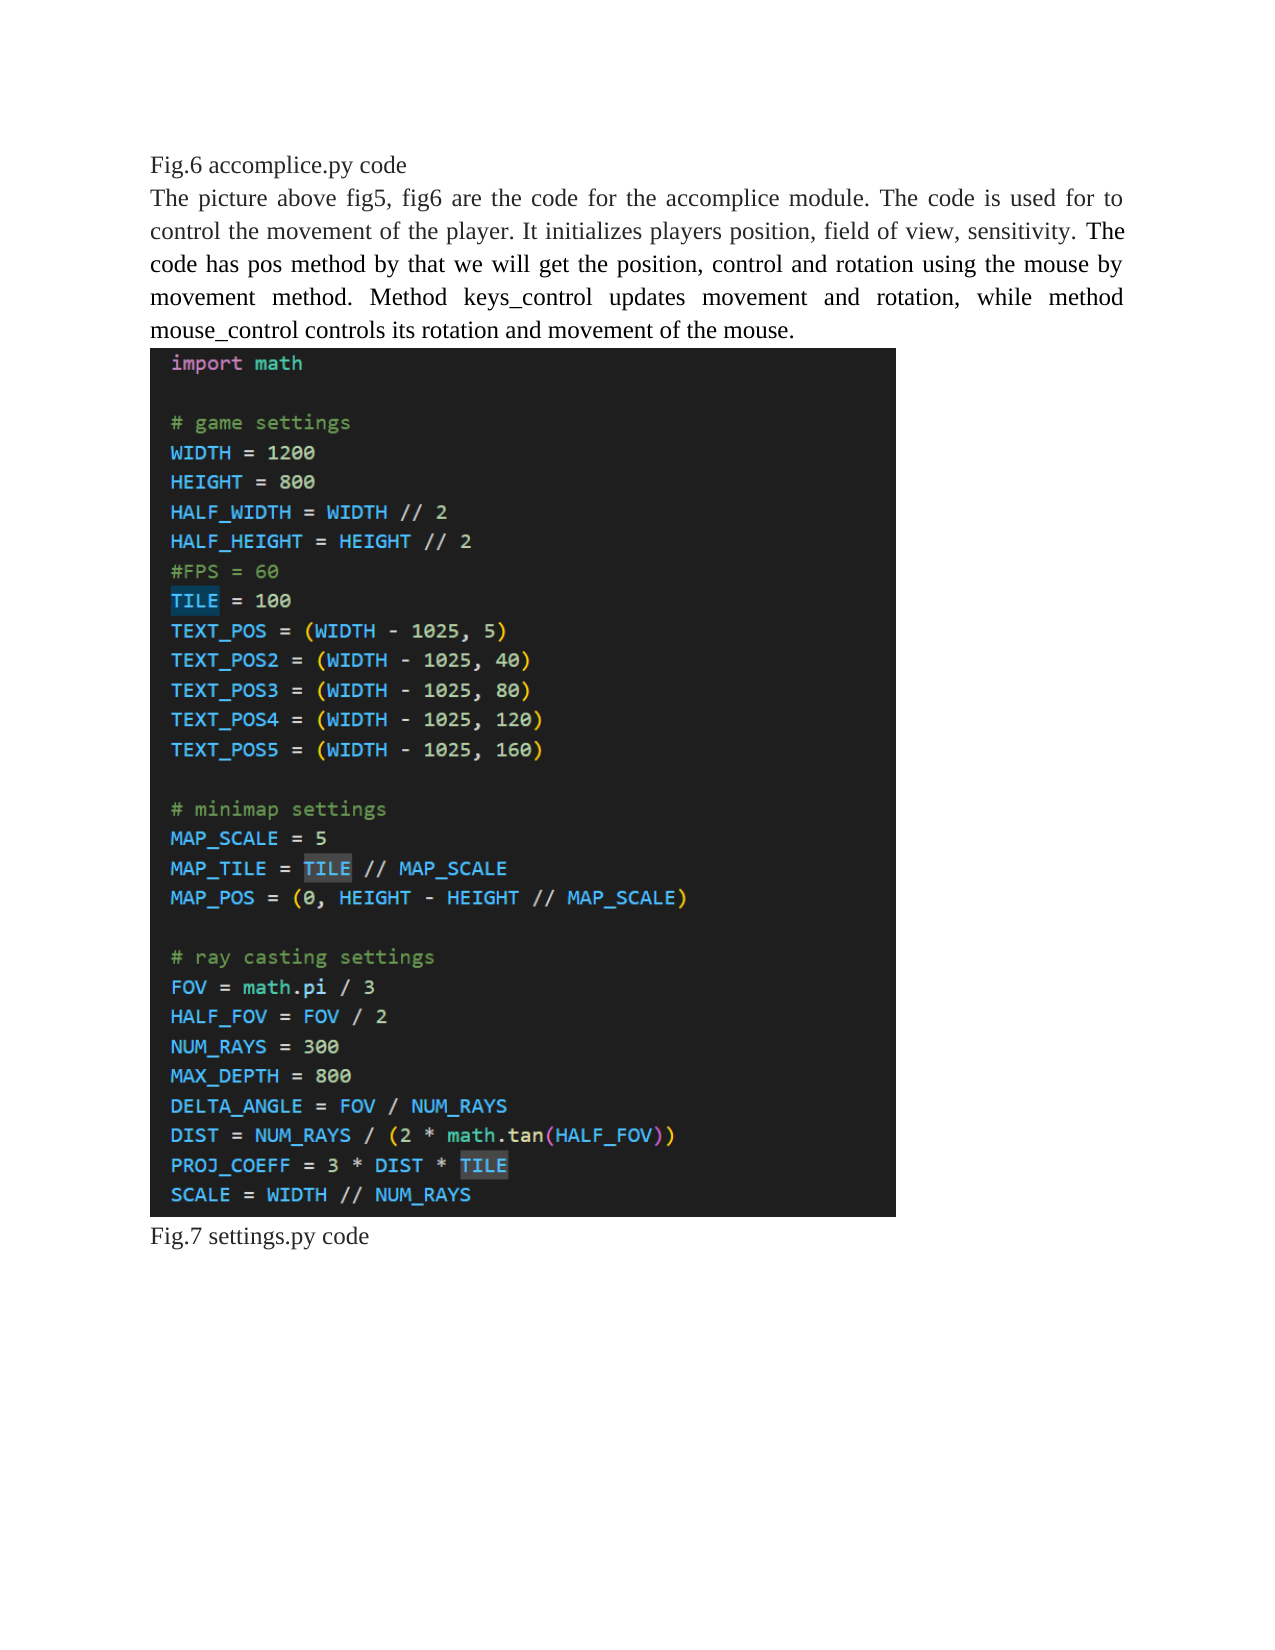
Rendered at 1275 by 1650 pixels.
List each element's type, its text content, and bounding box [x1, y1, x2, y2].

text Fig.7 settings.py code [150, 1221, 1125, 1249]
text The picture above fig5, fig6 are the code for the accomplice module. The code is used for to control the movement of the player. It initializes players position, field of view, sensitivity. The code has pos method by that we will get the position, control and rotation using the mouse by movement method. Method keys_control updates movement and rotation, while method mouse_control controls its rotation and movement of the mouse. [150, 183, 1125, 344]
text Fig.6 accomplice.py code [150, 150, 1125, 179]
picture [150, 348, 896, 1217]
